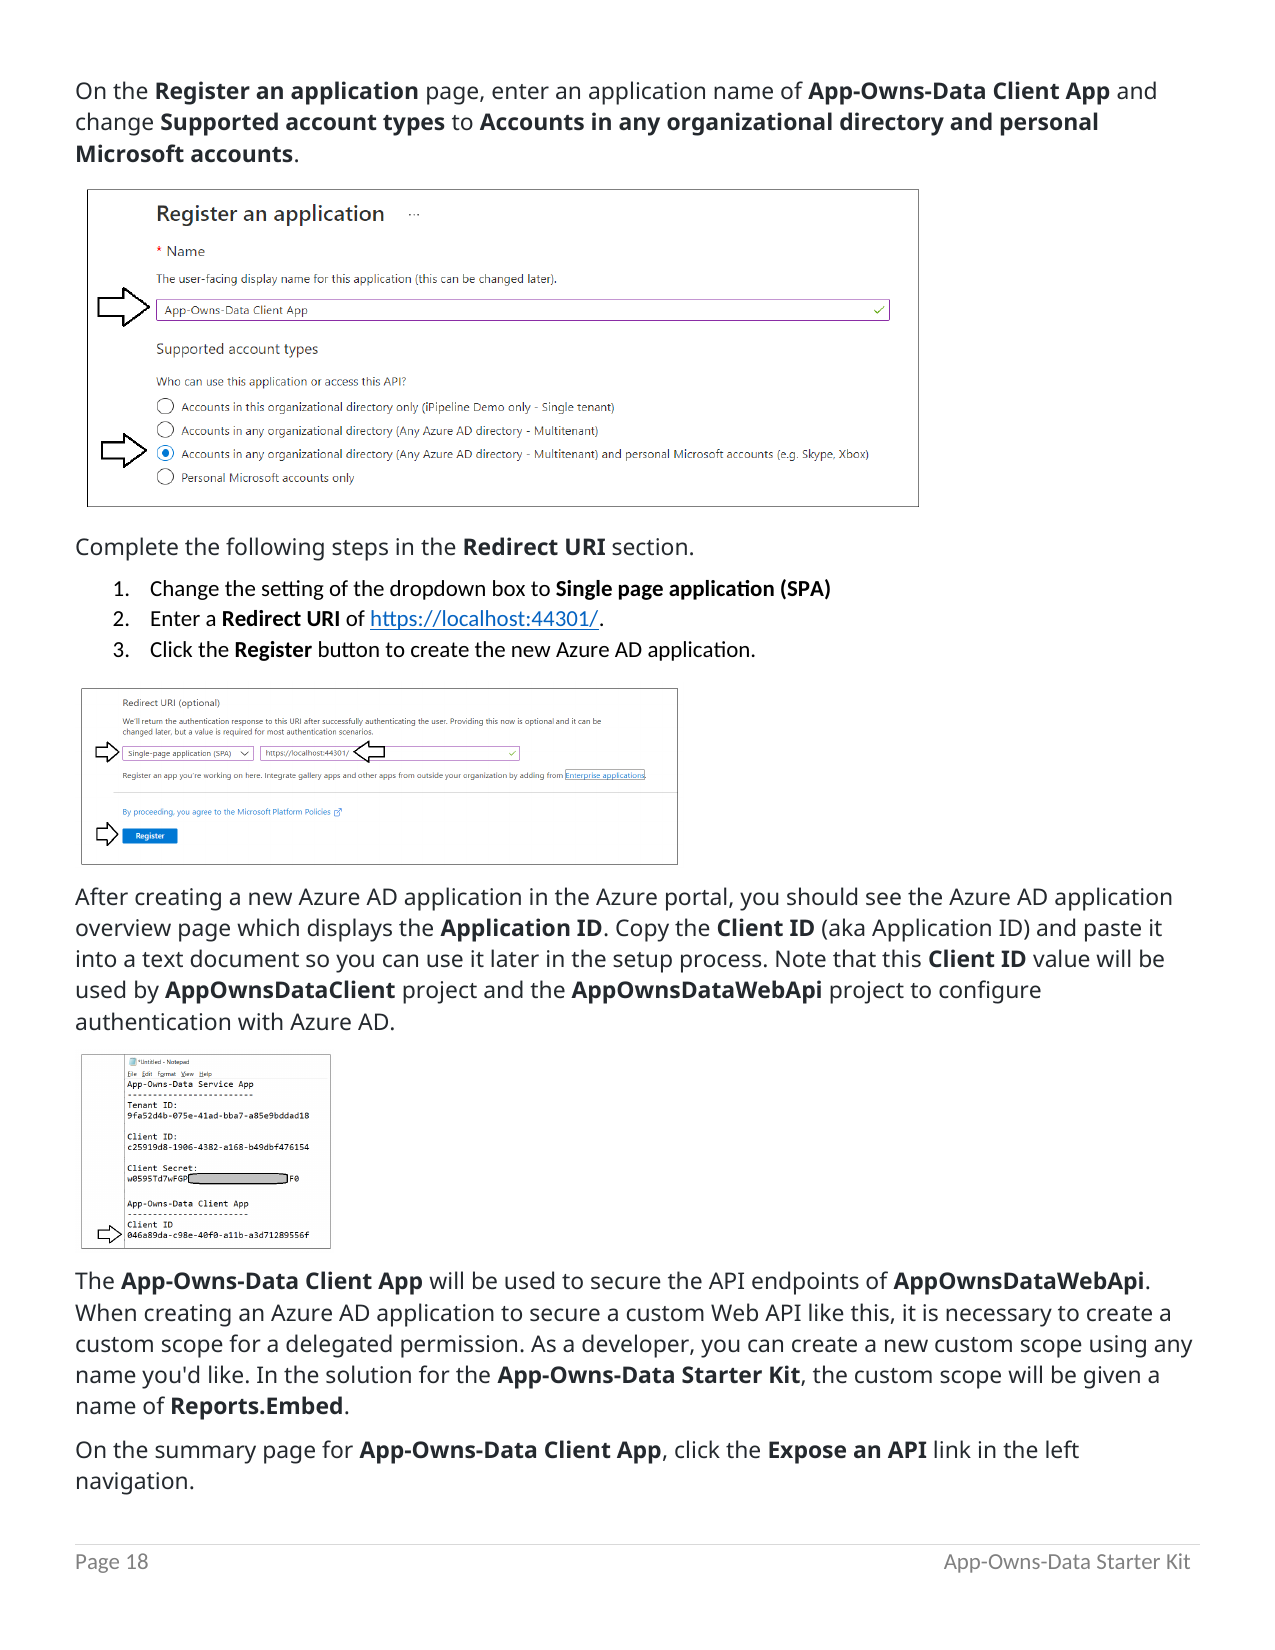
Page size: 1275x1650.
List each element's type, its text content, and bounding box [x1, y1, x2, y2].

picture [75, 681, 684, 868]
text On the summary page for App-Owns-Data Client App, click the Expose an API link in the left navigation. [75, 1434, 1200, 1497]
text On the Register an application page, enter an application name of App-Owns-Data Client App and change Supported account types to Accounts in any organizational directory and personal Microsoft accounts. [75, 75, 1200, 169]
list Enter a Redirect URI of https://localhost:44301/. [112, 604, 1200, 632]
text Complete the following steps in the Redirect URI section. [75, 531, 1200, 562]
picture [75, 181, 930, 518]
picture [75, 1049, 334, 1253]
text The App-Owns-Data Client App will be used to secure the API endpoints of AppOwnsDataWebApi. When creating an Azure AD application to secure a custom Web API like this, it is necessary to create a custom scope for a delegated permission. As a developer, you can create a new custom scope using any name you'd like. In the solution for the App-Owns-Data Starter Kit, the custom scope will be given a name of Reports.Embed. [75, 1265, 1200, 1422]
list Click the Register button to create the new Azure AD application. [112, 635, 1200, 663]
text After creating a new Azure AD application in the Azure portal, you should see the Azure AD application overview page which displays the Application ID. Copy the Client ID (aka Application ID) and paste it into a text document so you can use it later in the setup process. Note that this Client ID value will be used by AppOwnsDataClient project and the AppOwnsDataWebApi project to configure authentication with Azure AD. [75, 881, 1200, 1037]
list Change the setting of the dropdown box to Single page application (SPA) [112, 574, 1200, 602]
